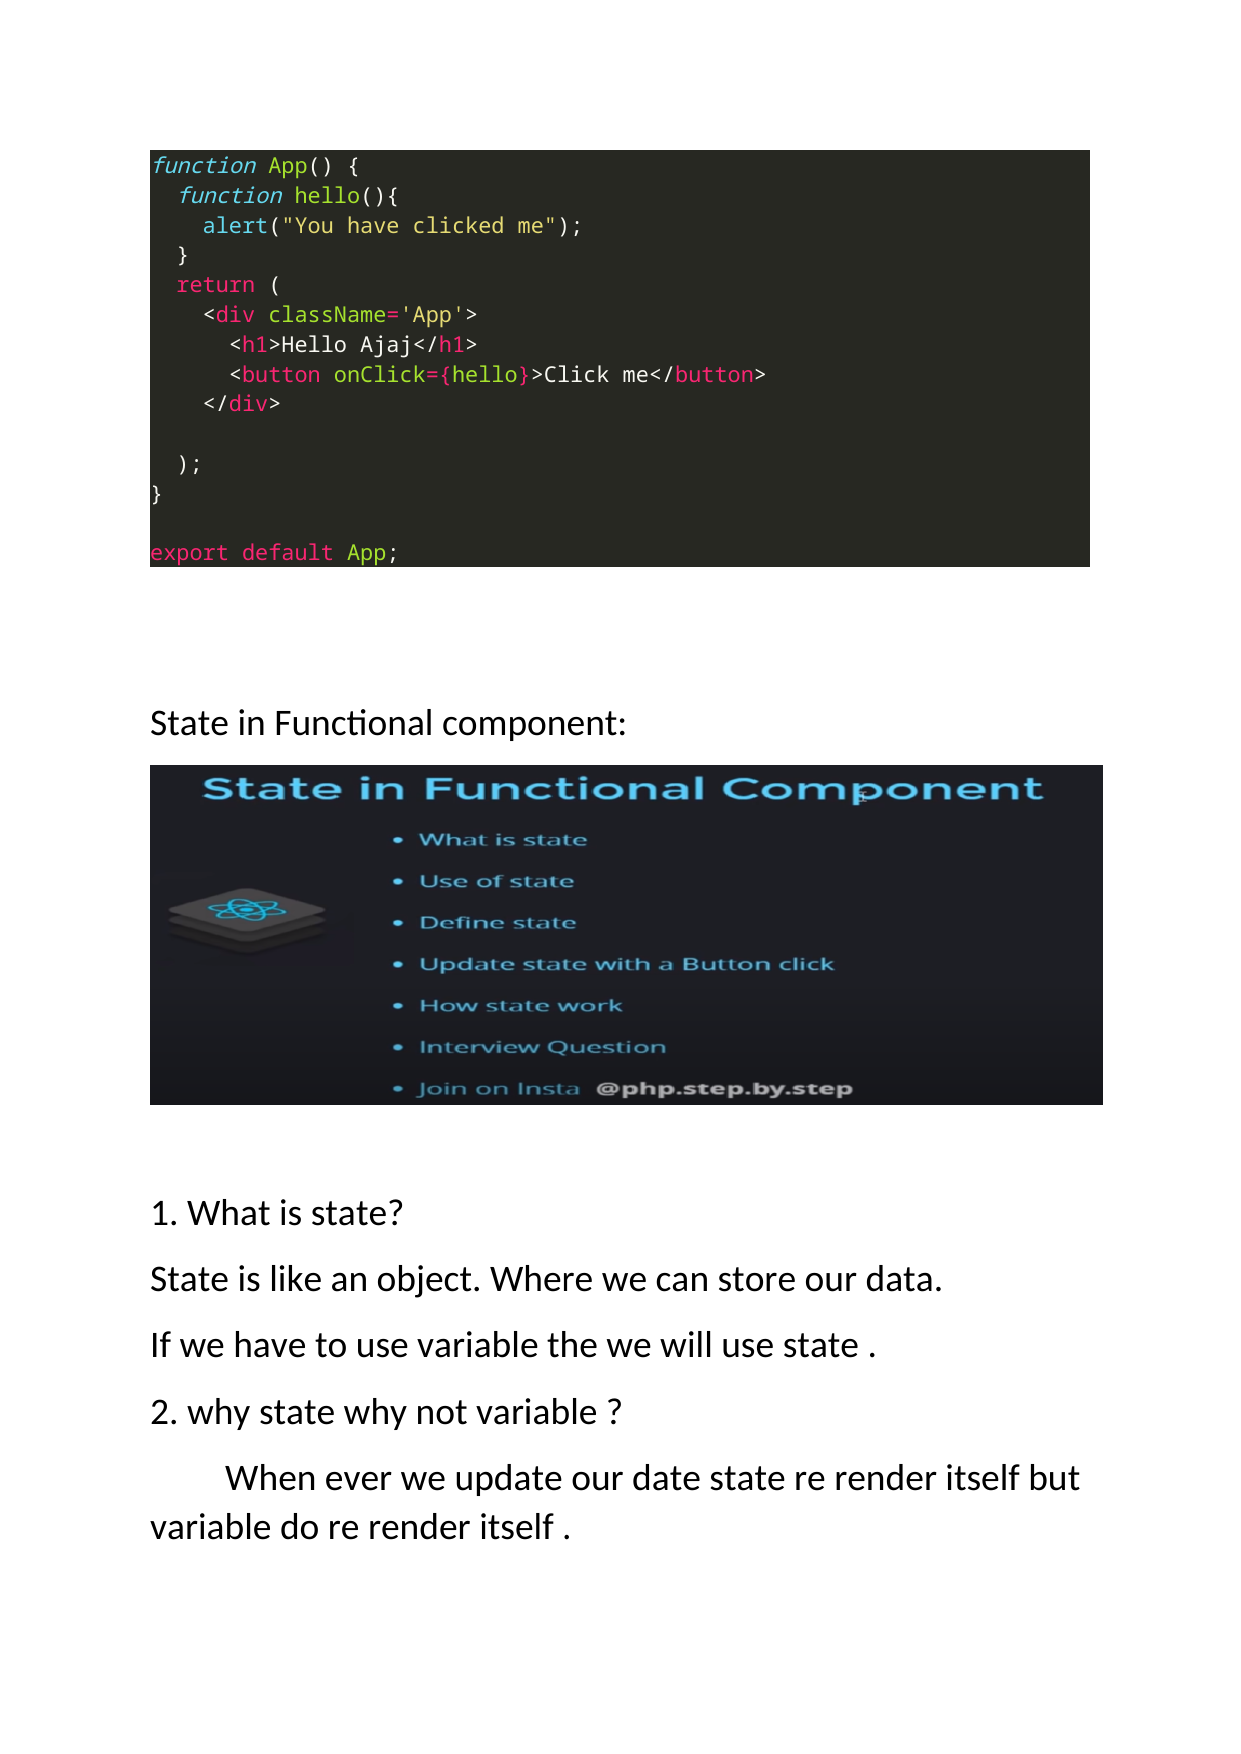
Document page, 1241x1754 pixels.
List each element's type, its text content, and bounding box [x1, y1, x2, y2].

text State is like an object. Where we can store our data. [150, 1255, 1090, 1301]
text ); [150, 448, 1090, 478]
text } [150, 478, 1090, 507]
text } [150, 239, 1090, 269]
text <button onClick={hello}>Click me</button> [150, 358, 1090, 388]
text </div> [150, 388, 1090, 418]
text function App() { [150, 150, 1090, 180]
text function hello(){ [150, 180, 1090, 209]
text alert("You have clicked me"); [150, 209, 1090, 239]
text When ever we update our date state re render itself but variable do re render itself . [150, 1454, 1090, 1549]
text 2. why state why not variable ? [150, 1388, 1090, 1433]
text export default App; [150, 537, 1090, 567]
text 1. What is state? [150, 1189, 1090, 1235]
text State in Functional component: [150, 699, 1090, 745]
text <div className='App'> [150, 299, 1090, 329]
picture [150, 765, 1103, 1105]
text return ( [150, 269, 1090, 299]
text If we have to use variable the we will use state . [150, 1321, 1090, 1367]
text <h1>Hello Ajaj</h1> [150, 329, 1090, 358]
